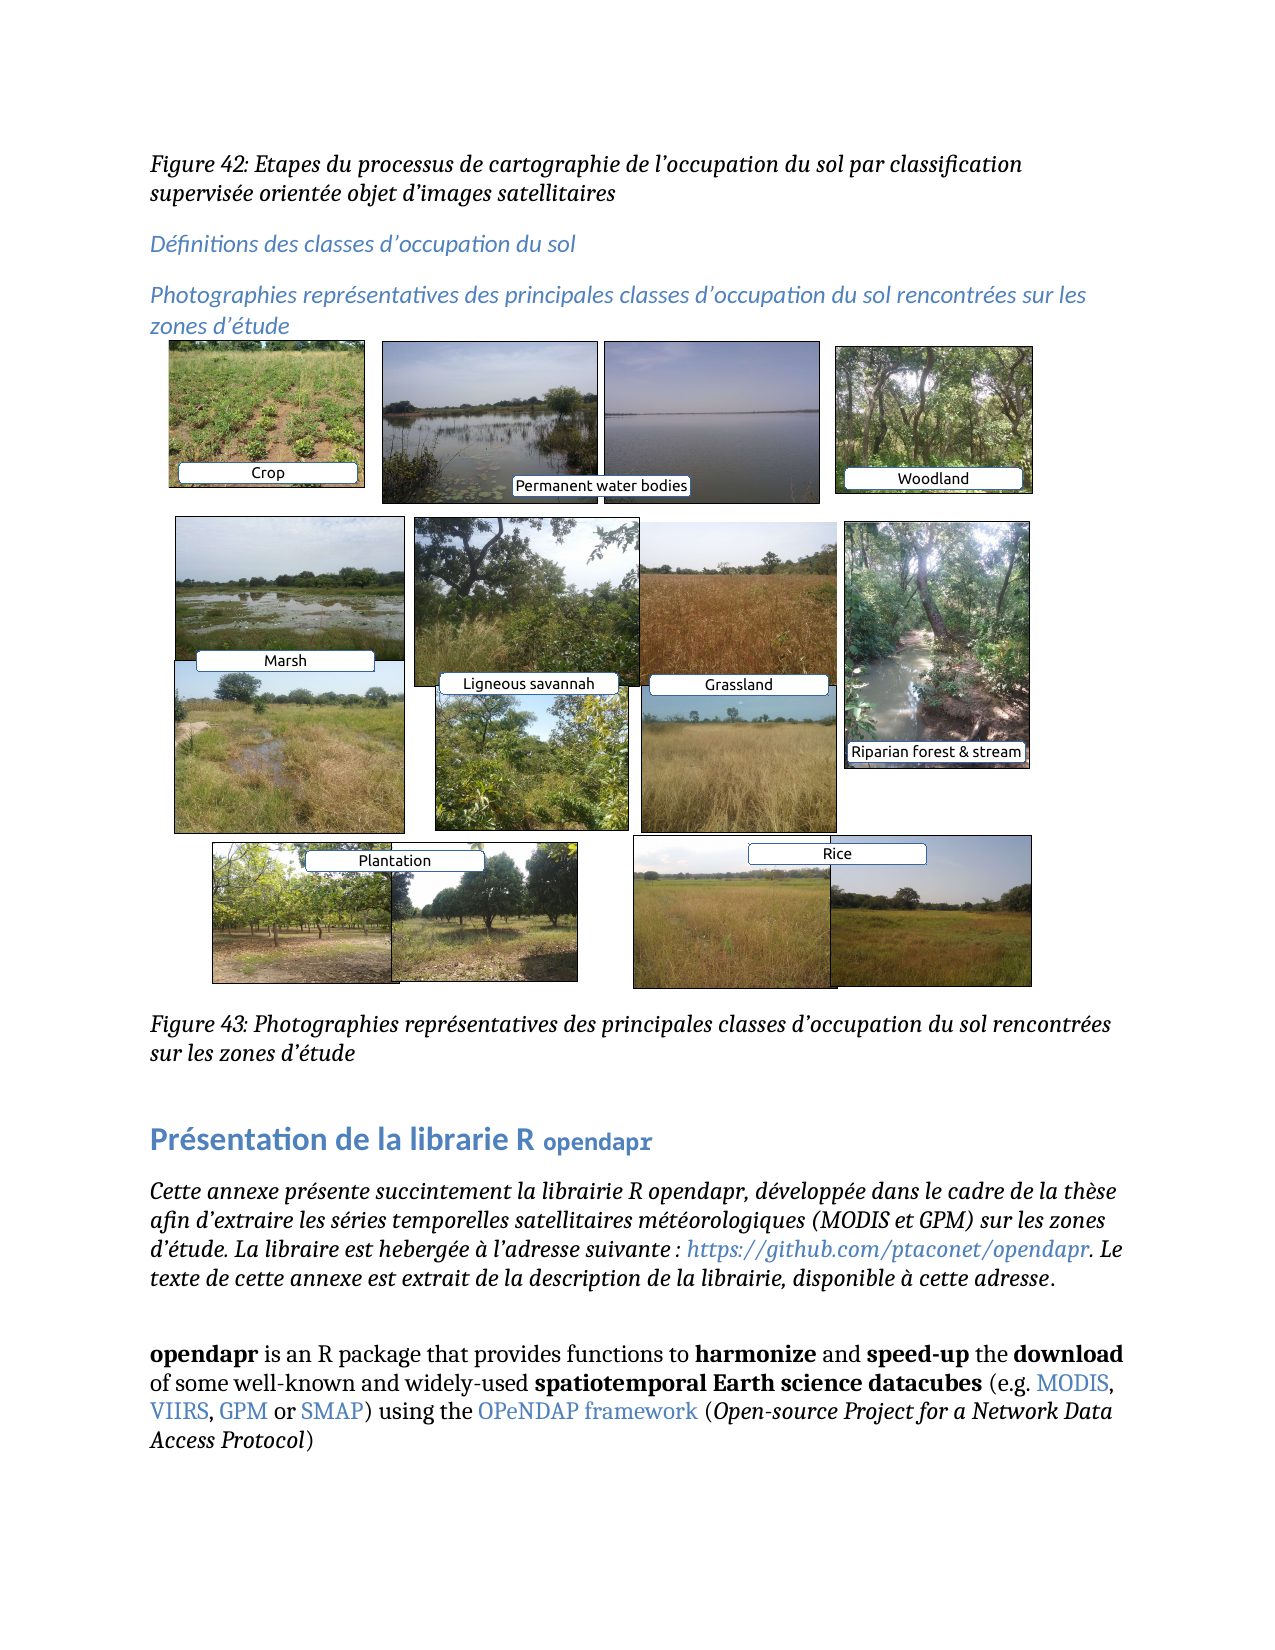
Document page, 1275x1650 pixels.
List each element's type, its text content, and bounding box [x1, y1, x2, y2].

text opendapr is an R package that provides functions to harmonize and speed-up the download of some well-known and widely-used spatiotemporal Earth science datacubes (e.g. MODIS, VIIRS, GPM or SMAP) using the OPeNDAP framework (Open-source Project for a Network Data Access Protocol) [150, 1340, 1125, 1483]
subtitle Définitions des classes d’occupation du sol [150, 228, 1125, 259]
subtitle Photographies représentatives des principales classes d’occupation du sol rencontrées sur les zones d’étude [150, 280, 1125, 341]
subtitle Présentation de la librarie R opendapr [150, 1118, 1125, 1158]
text Cette annexe présente succintement la librairie R opendapr, développée dans le cadre de la thèse afin d’extraire les séries temporelles satellitaires météorologiques (MODIS et GPM) sur les zones d’étude. La libraire est hebergée à l’adresse suivante : https://github.com/ptaconet/opendapr. Le texte de cette annexe est extrait de la description de la librairie, disponible à cette adresse. [150, 1177, 1125, 1321]
text Figure 42: Etapes du processus de cartographie de l’occupation du sol par classification supervisée orientée objet d’images satellitaires [150, 150, 1125, 207]
text Figure 43: Photographies représentatives des principales classes d’occupation du sol rencontrées sur les zones d’étude [150, 1010, 1125, 1068]
